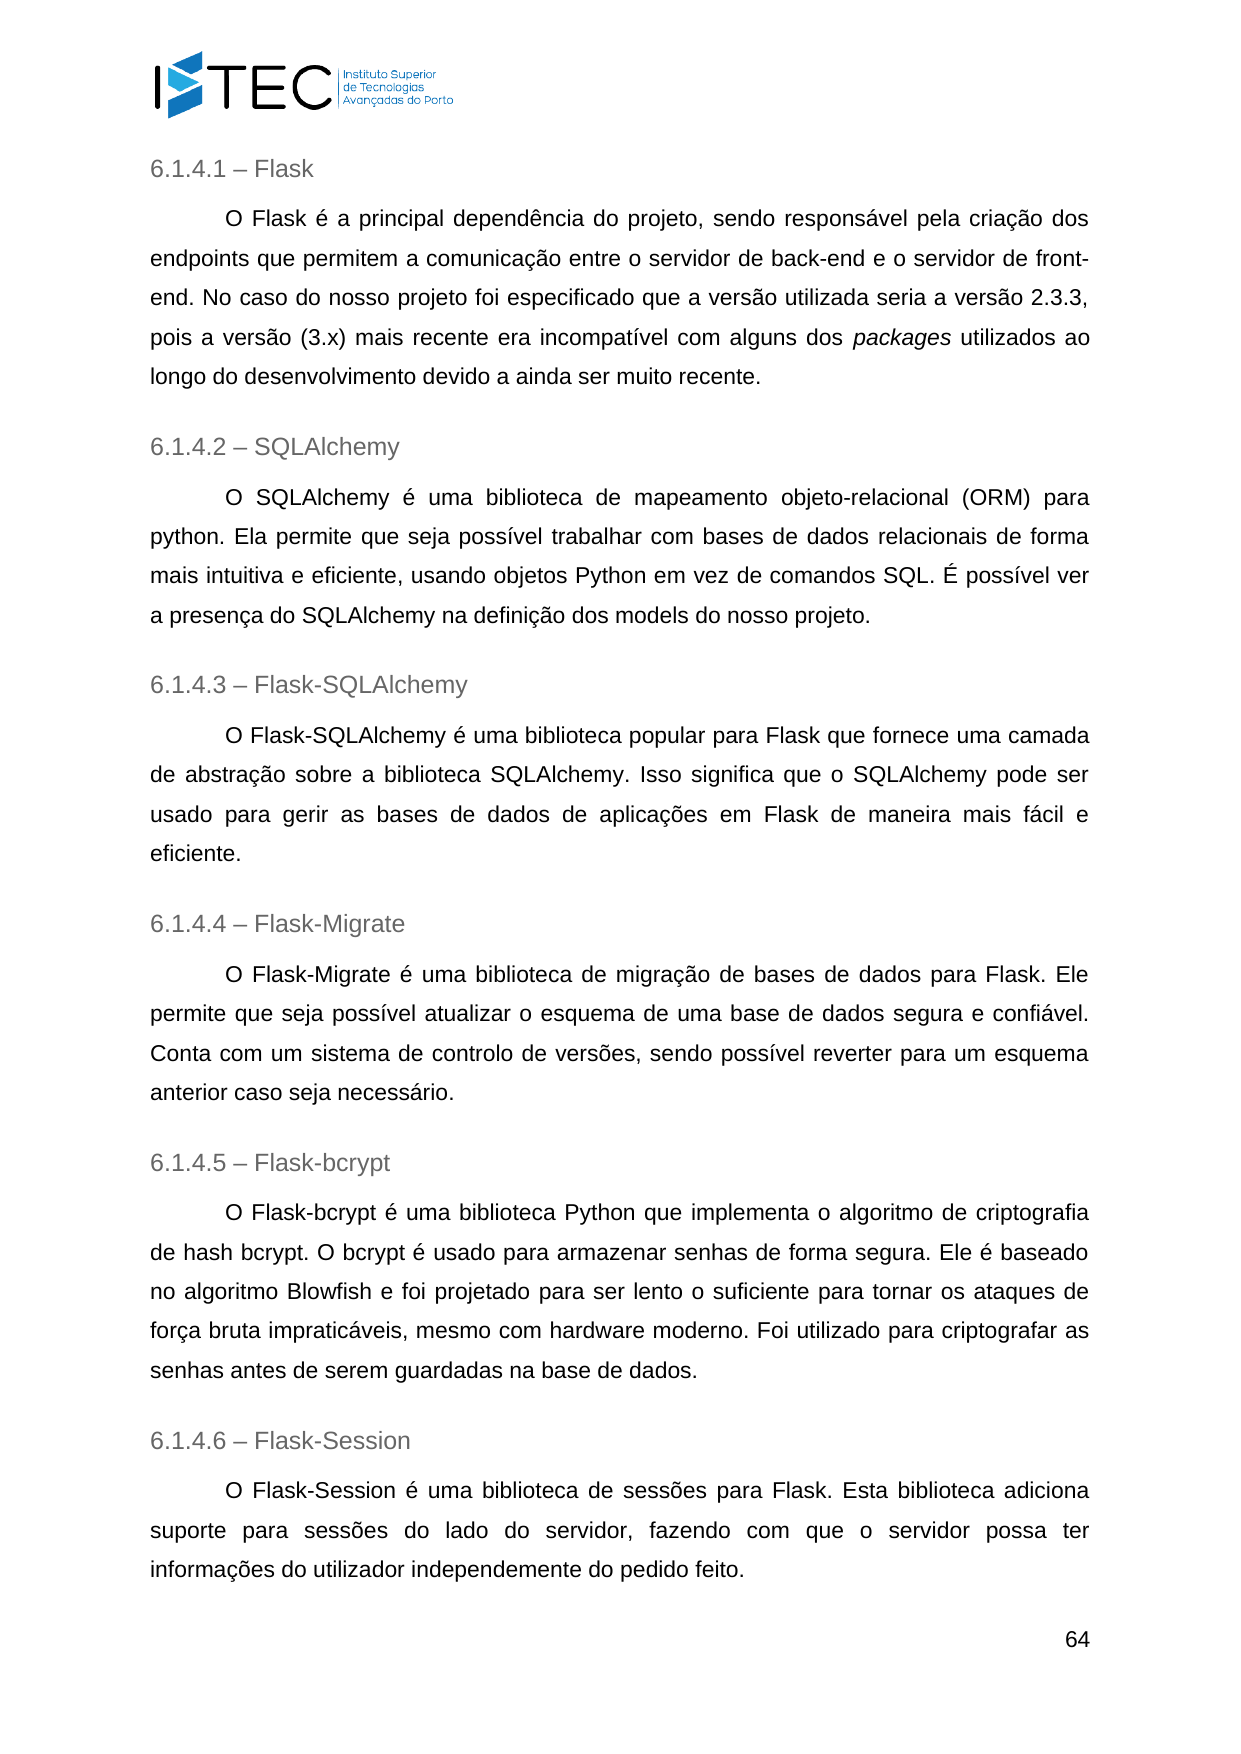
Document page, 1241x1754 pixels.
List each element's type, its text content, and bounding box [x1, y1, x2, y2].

subtitle 6.1.4.2 – SQLAlchemy [150, 432, 1090, 461]
subtitle 6.1.4.3 – Flask-SQLAlchemy [150, 671, 1090, 699]
text O SQLAlchemy é uma biblioteca de mapeamento objeto-relacional (ORM) para python. Ela permite que seja possível trabalhar com bases de dados relacionais de forma mais intuitiva e eficiente, usando objetos Python em vez de comandos SQL. É possível ver a presença do SQLAlchemy na definição dos models do nosso projeto. [150, 483, 1090, 628]
subtitle 6.1.4.5 – Flask-bcrypt [150, 1148, 1090, 1176]
subtitle 6.1.4.6 – Flask-Session [150, 1426, 1090, 1454]
subtitle 6.1.4.1 – Flask [150, 154, 1090, 183]
text O Flask-Migrate é uma biblioteca de migração de bases de dados para Flask. Ele permite que seja possível atualizar o esquema de uma base de dados segura e confiável. Conta com um sistema de controlo de versões, sendo possível reverter para um esquema anterior caso seja necessário. [150, 961, 1090, 1105]
text O Flask-Session é uma biblioteca de sessões para Flask. Esta biblioteca adiciona suporte para sessões do lado do servidor, fazendo com que o servidor possa ter informações do utilizador independemente do pedido feito. [150, 1477, 1090, 1582]
subtitle 6.1.4.4 – Flask-Migrate [150, 909, 1090, 938]
text O Flask-SQLAlchemy é uma biblioteca popular para Flask que fornece uma camada de abstração sobre a biblioteca SQLAlchemy. Isso significa que o SQLAlchemy pode ser usado para gerir as bases de dados de aplicações em Flask de maneira mais fácil e eficiente. [150, 722, 1090, 867]
picture [150, 51, 454, 129]
text O Flask é a principal dependência do projeto, sendo responsável pela criação dos endpoints que permitem a comunicação entre o servidor de back-end e o servidor de front-end. No caso do nosso projeto foi especificado que a versão utilizada seria a versão 2.3.3, pois a versão (3.x) mais recente era incompatível com alguns dos packages utilizados ao longo do desenvolvimento devido a ainda ser muito recente. [150, 205, 1090, 390]
text O Flask-bcrypt é uma biblioteca Python que implementa o algoritmo de criptografia de hash bcrypt. O bcrypt é usado para armazenar senhas de forma segura. Ele é baseado no algoritmo Blowfish e foi projetado para ser lento o suficiente para tornar os ataques de força bruta impraticáveis, mesmo com hardware moderno. Foi utilizado para criptografar as senhas antes de serem guardadas na base de dados. [150, 1199, 1090, 1383]
